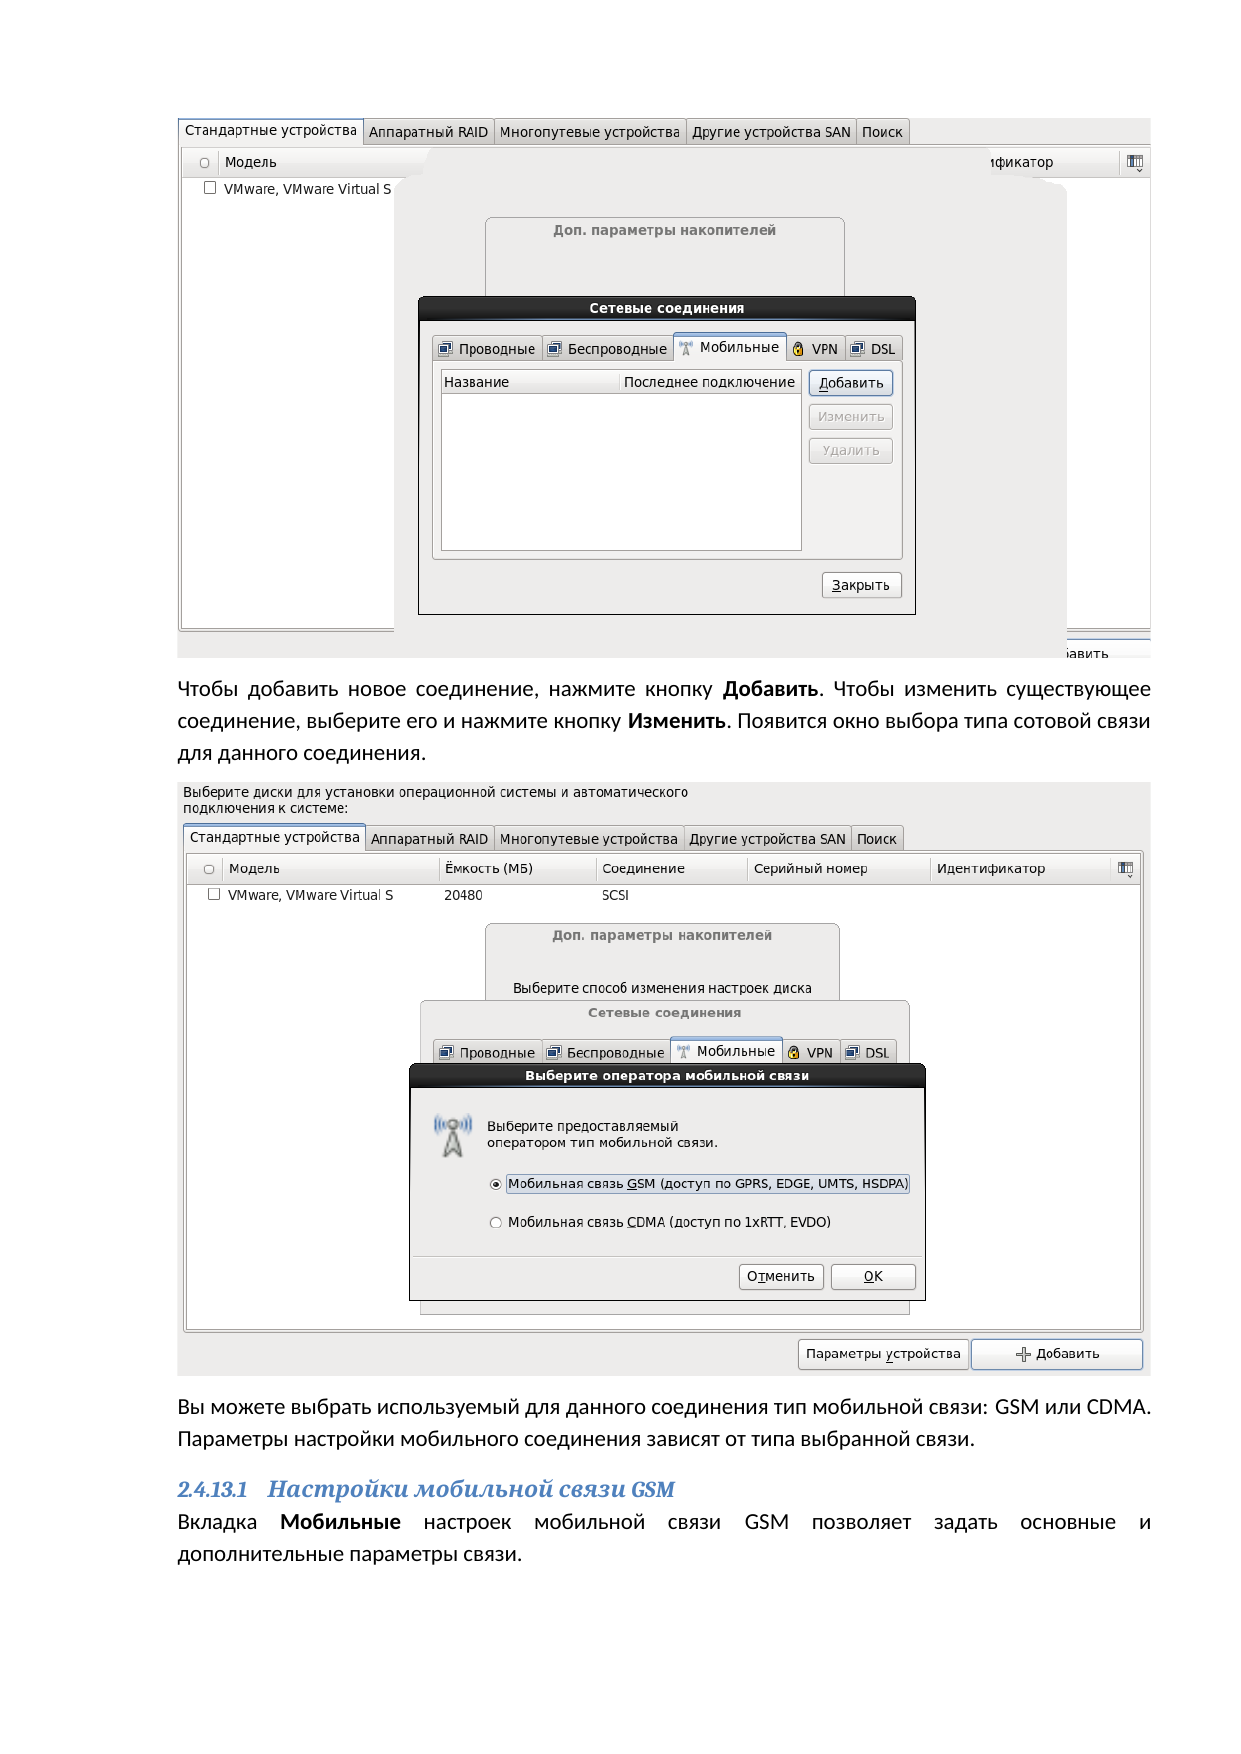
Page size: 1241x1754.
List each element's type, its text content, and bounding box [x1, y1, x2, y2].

subtitle Настройки мобильной связи GSM [177, 1477, 1152, 1503]
picture [177, 782, 1151, 1376]
text Чтобы добавить новое соединение, нажмите кнопку Добавить. Чтобы изменить существующее соединение, выберите его и нажмите кнопку Изменить. Появится окно выбора типа сотовой связи для данного соединения. [177, 674, 1152, 766]
text Вкладка Мобильные настроек мобильной связи GSM позволяет задать основные и дополнительные параметры связи. [177, 1507, 1152, 1567]
picture [177, 118, 1151, 658]
text Вы можете выбрать используемый для данного соединения тип мобильной связи: GSM или CDMA. Параметры настройки мобильного соединения зависят от типа выбранной связи. [177, 1392, 1152, 1452]
